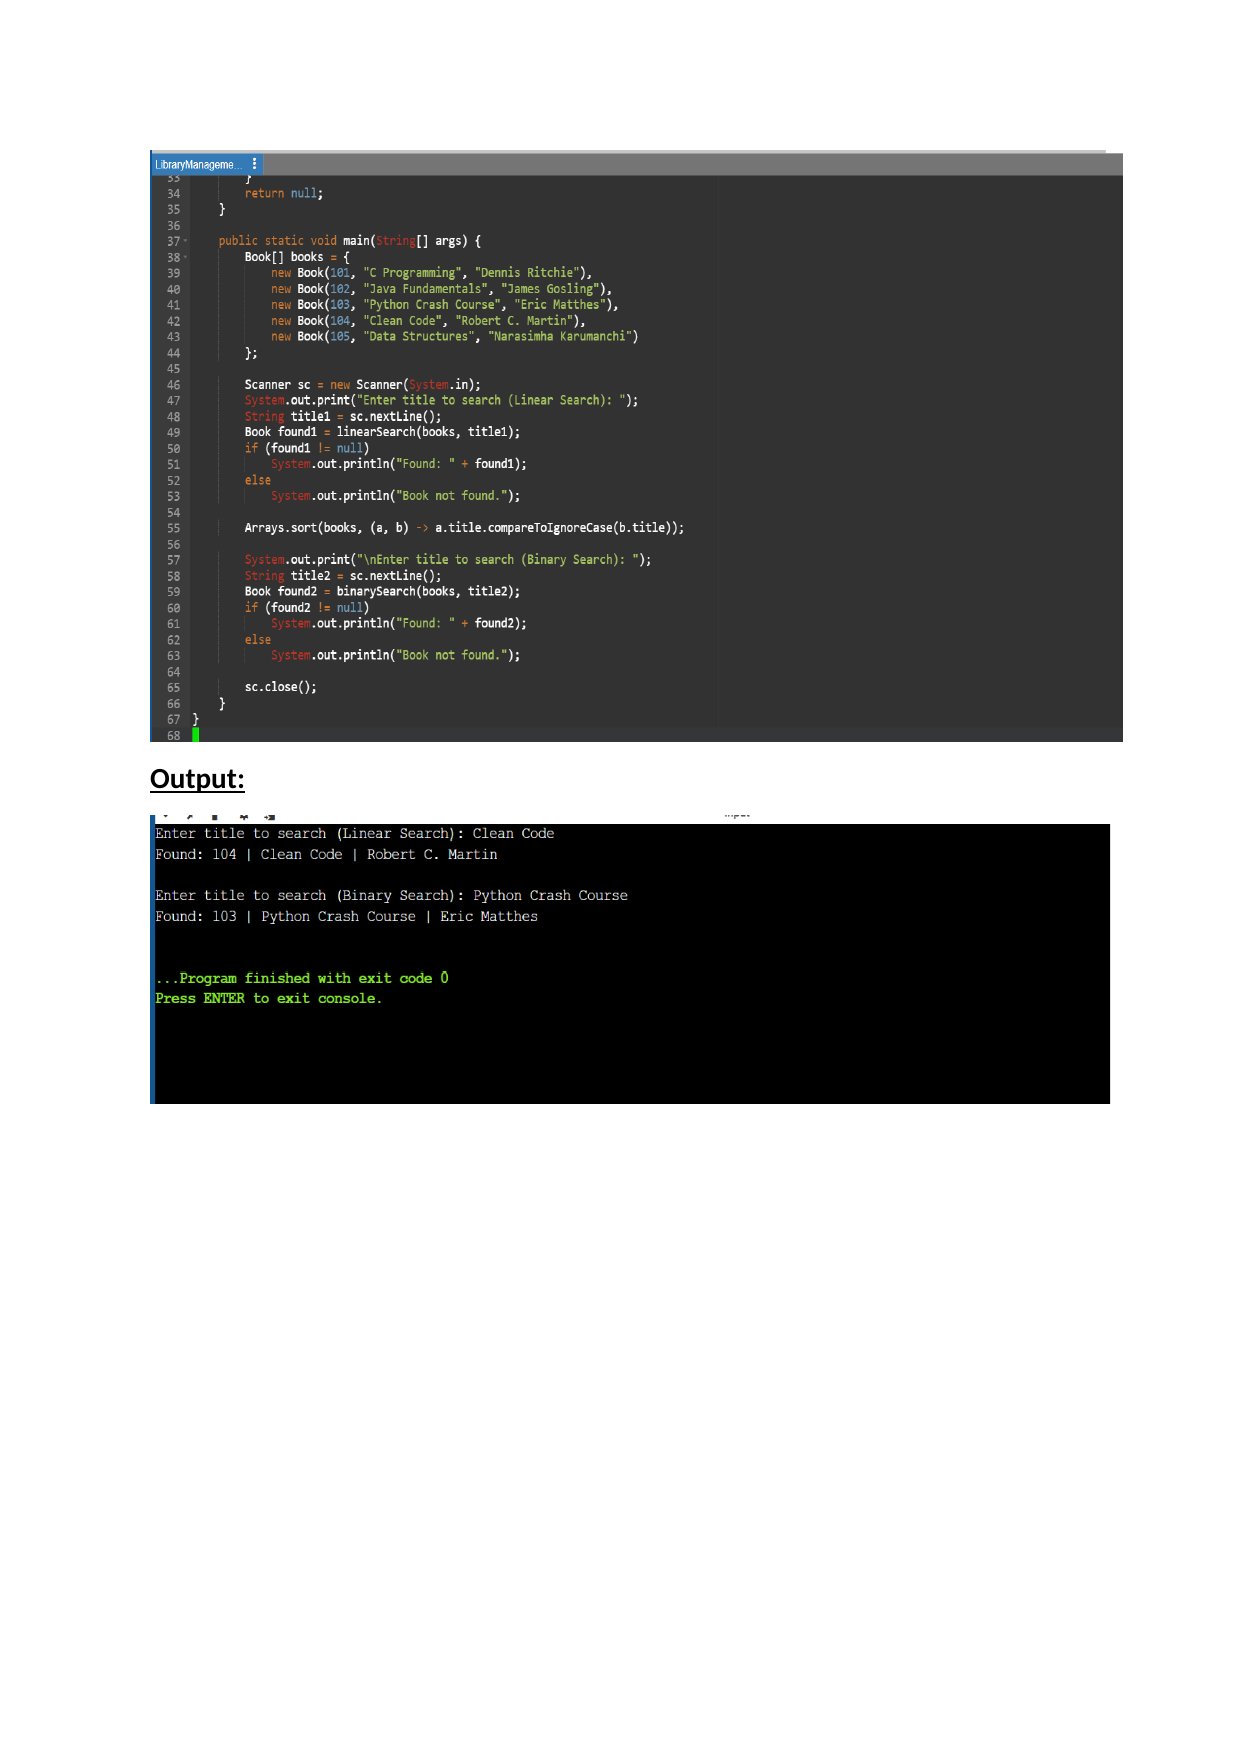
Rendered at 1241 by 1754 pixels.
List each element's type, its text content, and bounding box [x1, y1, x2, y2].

text Output: [150, 761, 1090, 796]
picture [150, 815, 1110, 1104]
picture [150, 150, 1123, 742]
